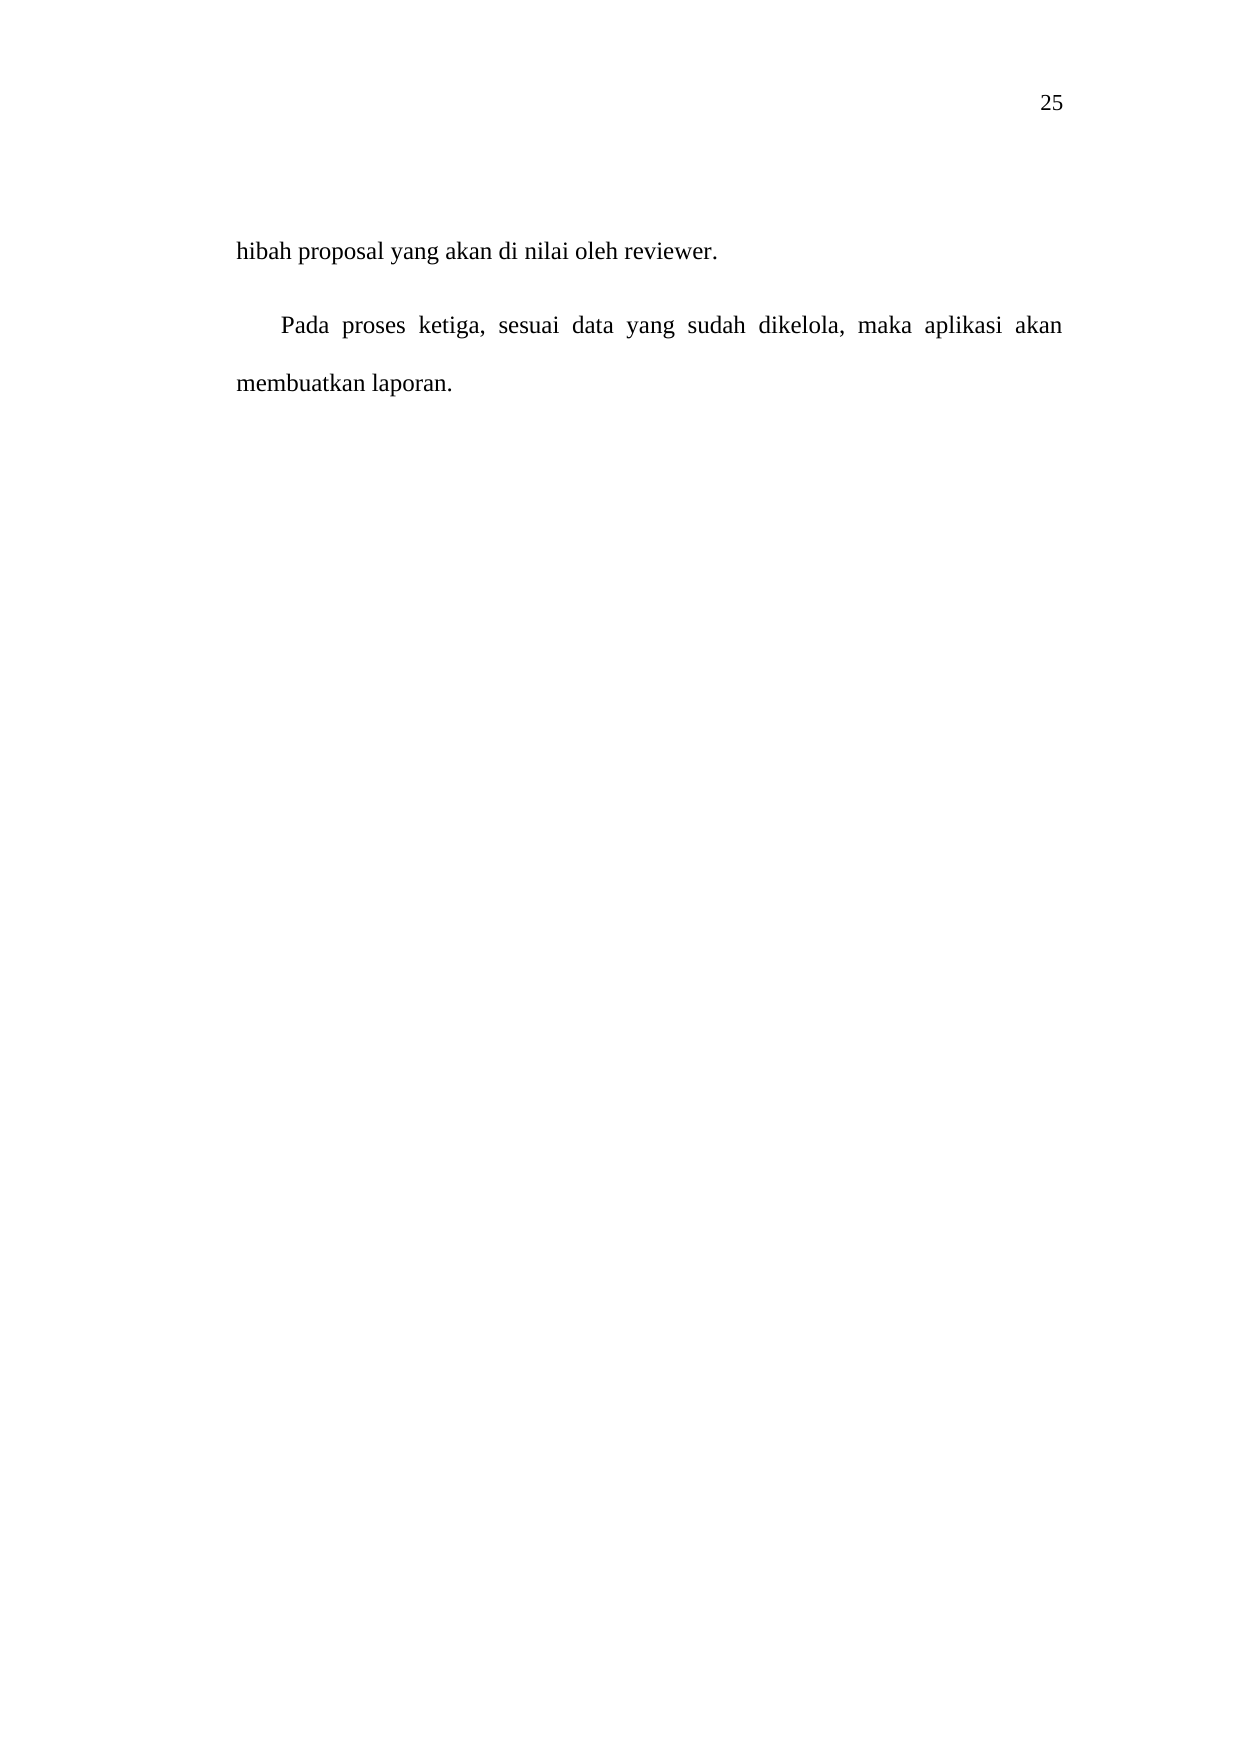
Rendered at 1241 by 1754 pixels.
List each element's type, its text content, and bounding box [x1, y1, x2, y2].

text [236, 236, 1064, 265]
text Pada proses ketiga, sesuai data yang sudah dikelola, maka aplikasi akan membuatkan laporan. [236, 310, 1064, 397]
